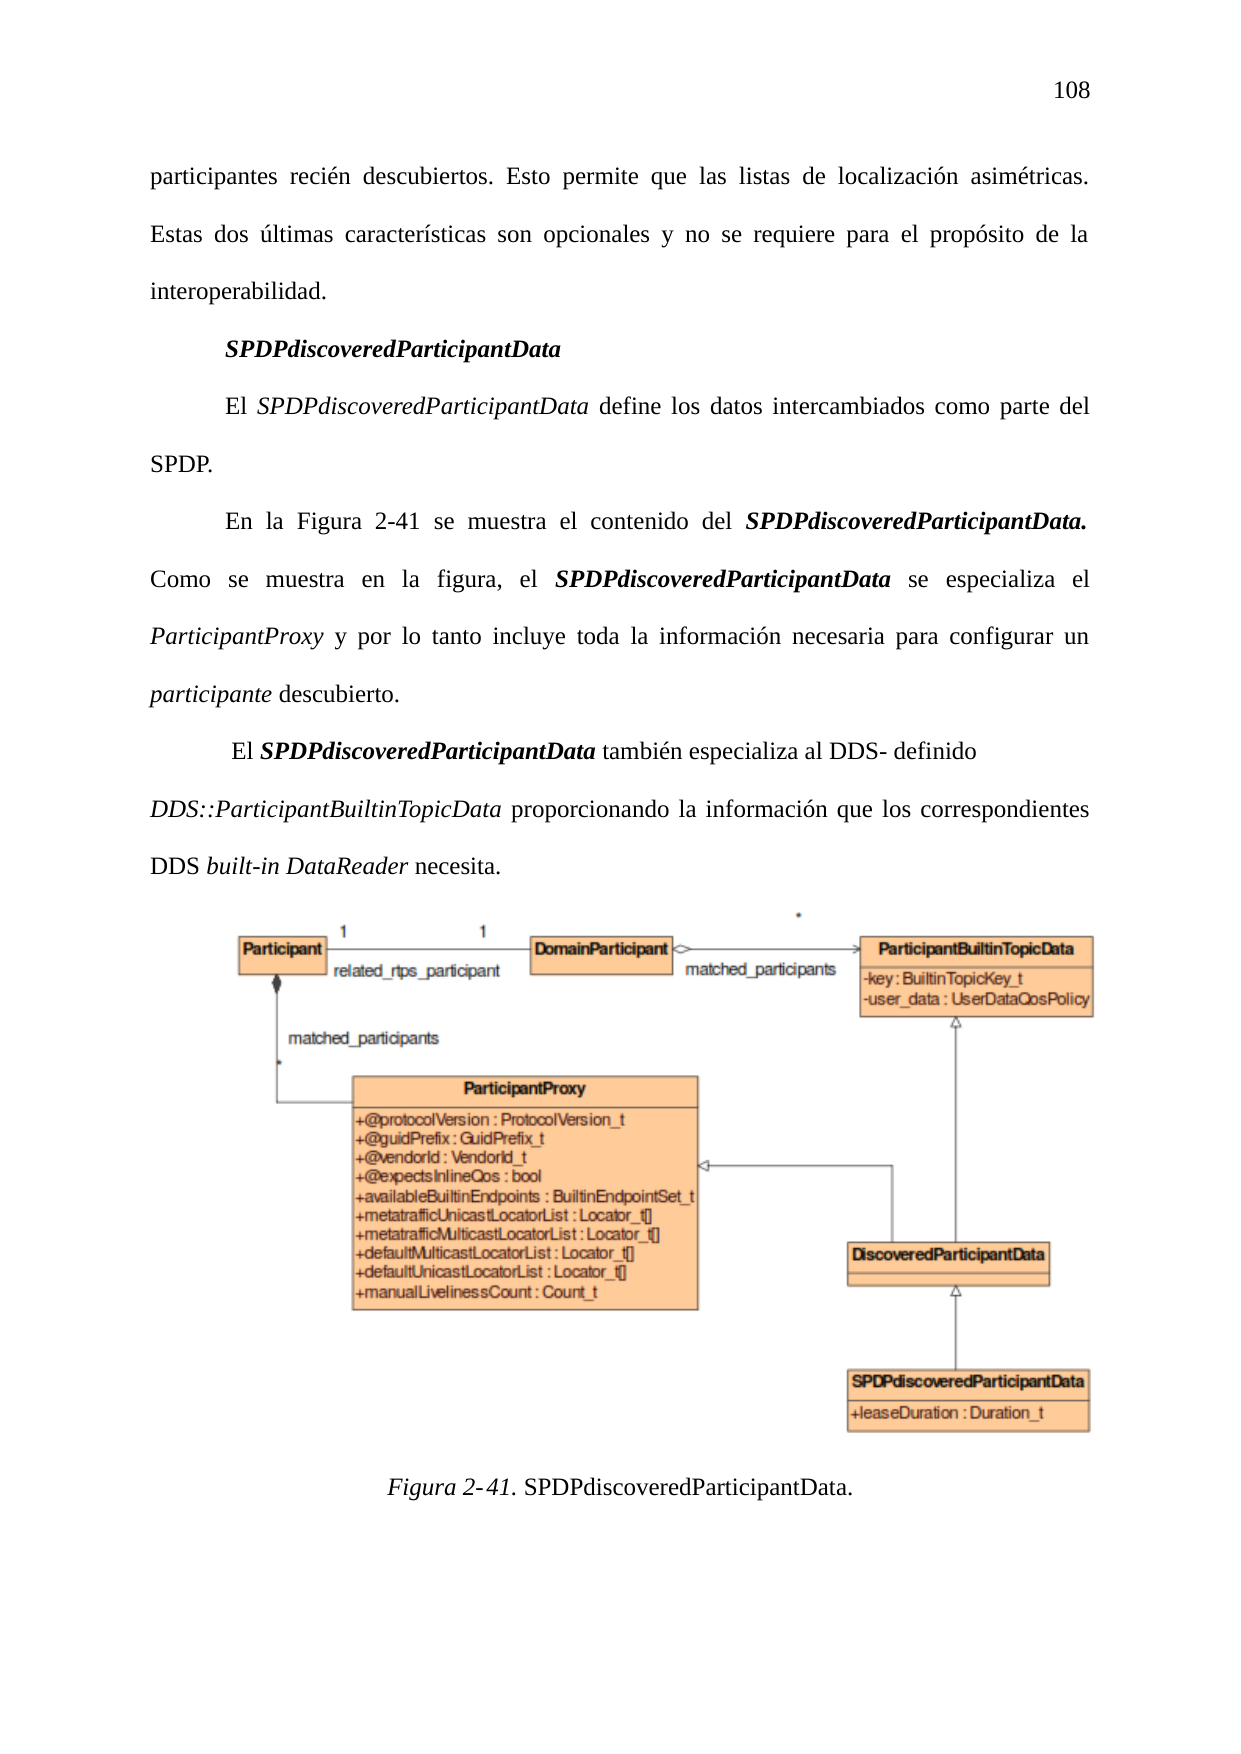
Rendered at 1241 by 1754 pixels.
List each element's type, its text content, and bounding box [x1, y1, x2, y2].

text El SPDPdiscoveredParticipantData también especializa al DDS- definido [150, 736, 1090, 765]
text El SPDPdiscoveredParticipantData define los datos intercambiados como parte del SPDP. [150, 391, 1090, 477]
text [150, 161, 1090, 305]
subtitle SPDPdiscoveredParticipantData [150, 334, 1090, 362]
text DDS::ParticipantBuiltinTopicData proporcionando la información que los correspondientes DDS built-in DataReader necesita. [150, 794, 1090, 880]
